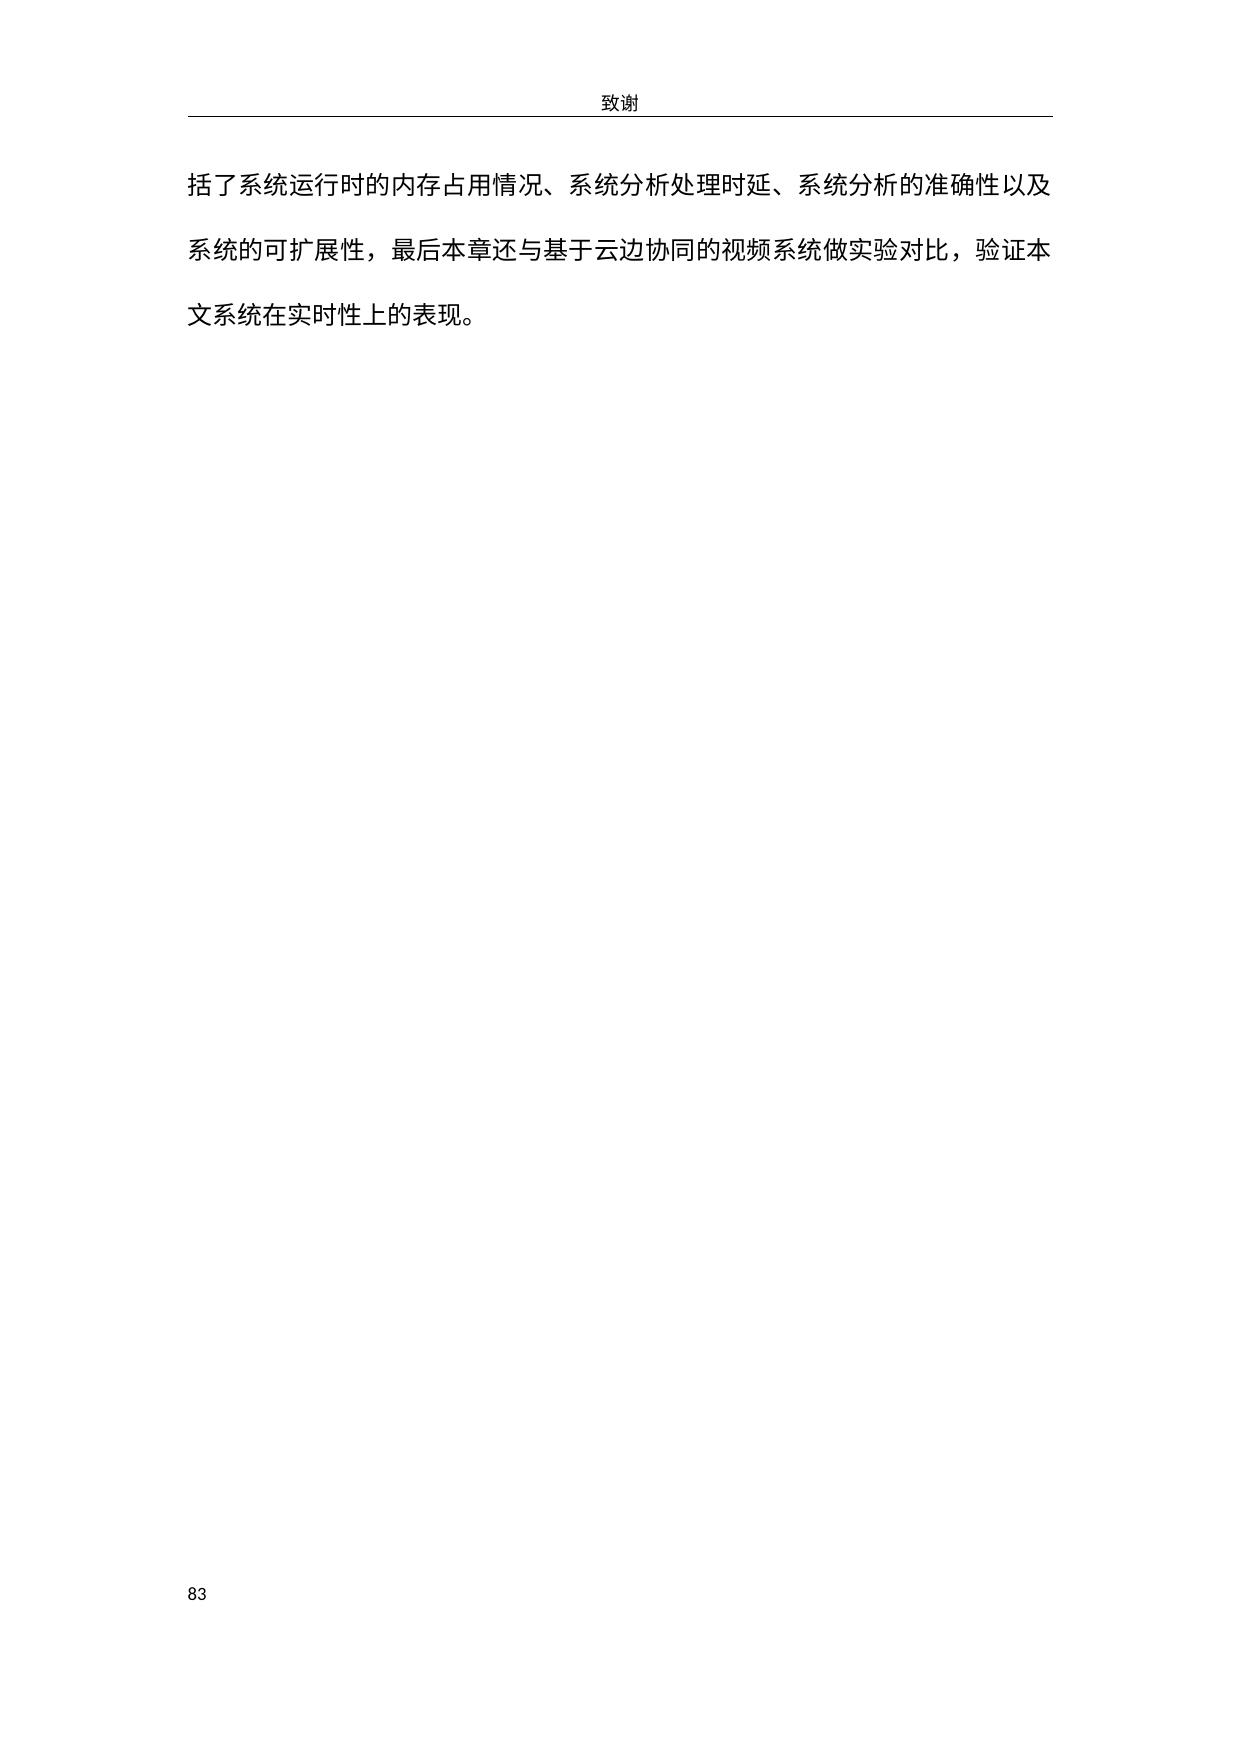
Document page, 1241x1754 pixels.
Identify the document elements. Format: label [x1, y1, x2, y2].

text [187, 151, 1053, 346]
